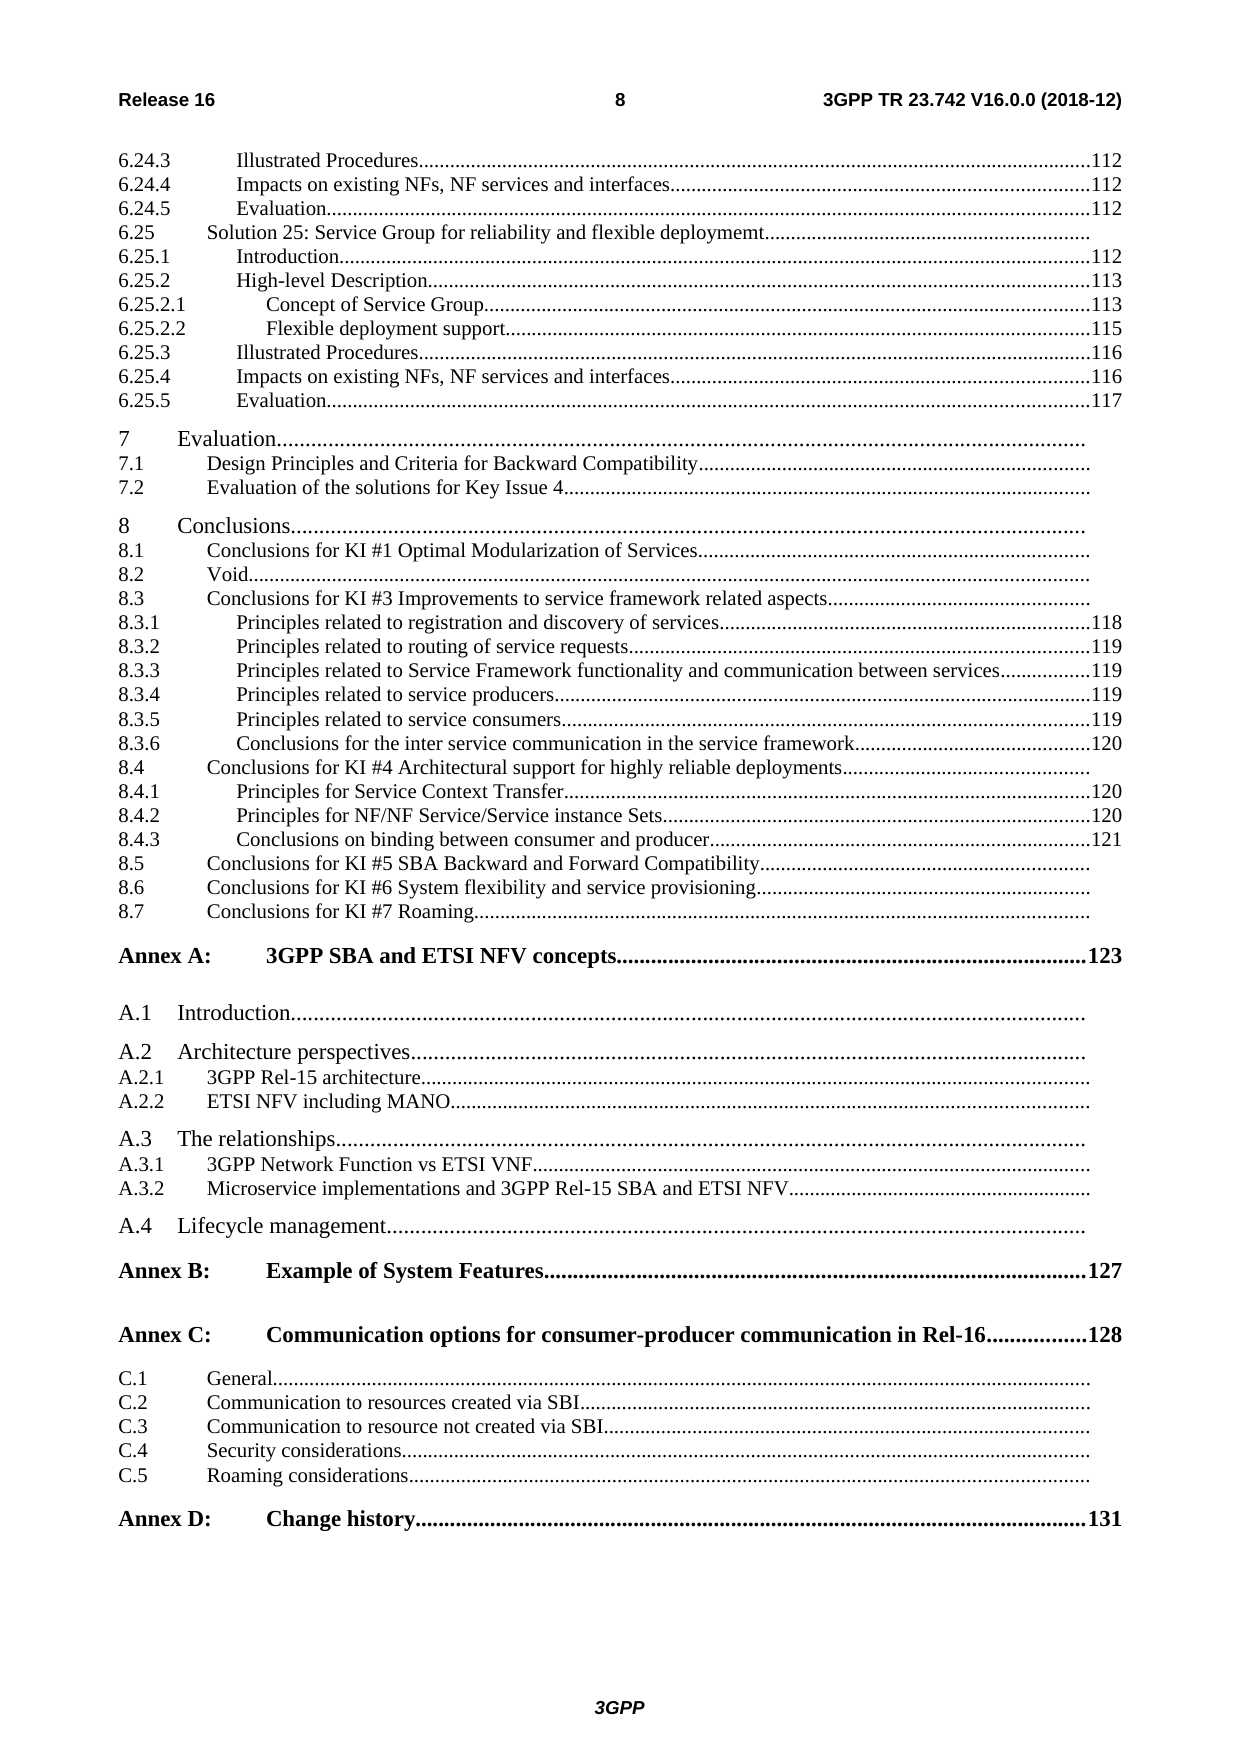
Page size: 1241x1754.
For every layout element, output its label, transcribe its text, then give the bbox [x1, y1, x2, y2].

text 8.4.2 Principles for NF/NF Service/Service instance Sets 120 [118, 803, 1122, 827]
text 6.25.2.1 Concept of Service Group 113 [118, 292, 1122, 316]
text A.3.2 Microservice implementations and 3GPP Rel-15 SBA and ETSI NFV 126 [118, 1176, 1078, 1200]
text 6.24.5 Evaluation 112 [118, 196, 1122, 220]
text 8.2 Void 118 [118, 562, 1078, 586]
text 8.7 Conclusions for KI #7 Roaming 122 [118, 899, 1078, 923]
text C.3 Communication to resource not created via SBI 129 [118, 1414, 1078, 1438]
text 8.4 Conclusions for KI #4 Architectural support for highly reliable deployments 120 [118, 754, 1078, 779]
text 6.25.4 Impacts on existing NFs, NF services and interfaces 116 [118, 364, 1122, 388]
text 6.25.2 High-level Description 113 [118, 268, 1122, 292]
text 6.24.3 Illustrated Procedures 112 [118, 147, 1122, 172]
text C.4 Security considerations 130 [118, 1438, 1078, 1462]
text 8.3.2 Principles related to routing of service requests 119 [118, 634, 1122, 658]
text 8.3.1 Principles related to registration and discovery of services 118 [118, 610, 1122, 634]
text A.2 Architecture perspectives 123 [118, 1038, 1078, 1064]
text 8.4.1 Principles for Service Context Transfer 120 [118, 779, 1122, 803]
text 8.3.4 Principles related to service producers 119 [118, 682, 1122, 706]
text A.2.2 ETSI NFV including MANO 123 [118, 1089, 1078, 1113]
text 8.3 Conclusions for KI #3 Improvements to service framework related aspects 118 [118, 586, 1078, 610]
text 7.2 Evaluation of the solutions for Key Issue 4 118 [118, 475, 1078, 499]
text 7 Evaluation 117 [118, 425, 1078, 451]
text 6.25 Solution 25: Service Group for reliability and flexible deploymemt 112 [118, 220, 1078, 244]
text 6.25.5 Evaluation 117 [118, 388, 1122, 412]
text 8.3.5 Principles related to service consumers 119 [118, 706, 1122, 731]
text 7.1 Design Principles and Criteria for Backward Compatibility 117 [118, 451, 1078, 475]
text C.5 Roaming considerations 130 [118, 1462, 1078, 1487]
text A.4 Lifecycle management 126 [118, 1212, 1078, 1238]
text 6.25.3 Illustrated Procedures 116 [118, 340, 1122, 364]
text C.1 General 128 [118, 1366, 1078, 1390]
text A.2.1 3GPP Rel-15 architecture 123 [118, 1064, 1078, 1089]
text C.2 Communication to resources created via SBI 128 [118, 1390, 1078, 1414]
text 8.3.6 Conclusions for the inter service communication in the service framework 120 [118, 731, 1122, 754]
text A.1 Introduction 123 [118, 999, 1078, 1026]
text 8.3.3 Principles related to Service Framework functionality and communication between services 119 [118, 658, 1122, 682]
text 8.6 Conclusions for KI #6 System flexibility and service provisioning 122 [118, 875, 1078, 899]
text 8.4.3 Conclusions on binding between consumer and producer 121 [118, 827, 1122, 851]
text 8.5 Conclusions for KI #5 SBA Backward and Forward Compatibility 122 [118, 851, 1078, 875]
text 8.1 Conclusions for KI #1 Optimal Modularization of Services 118 [118, 538, 1078, 562]
text Annex A: 3GPP SBA and ETSI NFV concepts 123 [118, 942, 1122, 968]
text 6.24.4 Impacts on existing NFs, NF services and interfaces 112 [118, 172, 1122, 196]
text 6.25.2.2 Flexible deployment support 115 [118, 316, 1122, 340]
text 6.25.1 Introduction 112 [118, 244, 1122, 268]
text Annex B: Example of System Features 127 [118, 1257, 1122, 1284]
text A.3 The relationships 125 [118, 1125, 1078, 1152]
text 8 Conclusions 118 [118, 512, 1078, 538]
text Annex C: Communication options for consumer-producer communication in Rel-16 128 [118, 1321, 1122, 1347]
text A.3.1 3GPP Network Function vs ETSI VNF 125 [118, 1152, 1078, 1176]
text Annex D: Change history 131 [118, 1505, 1122, 1532]
